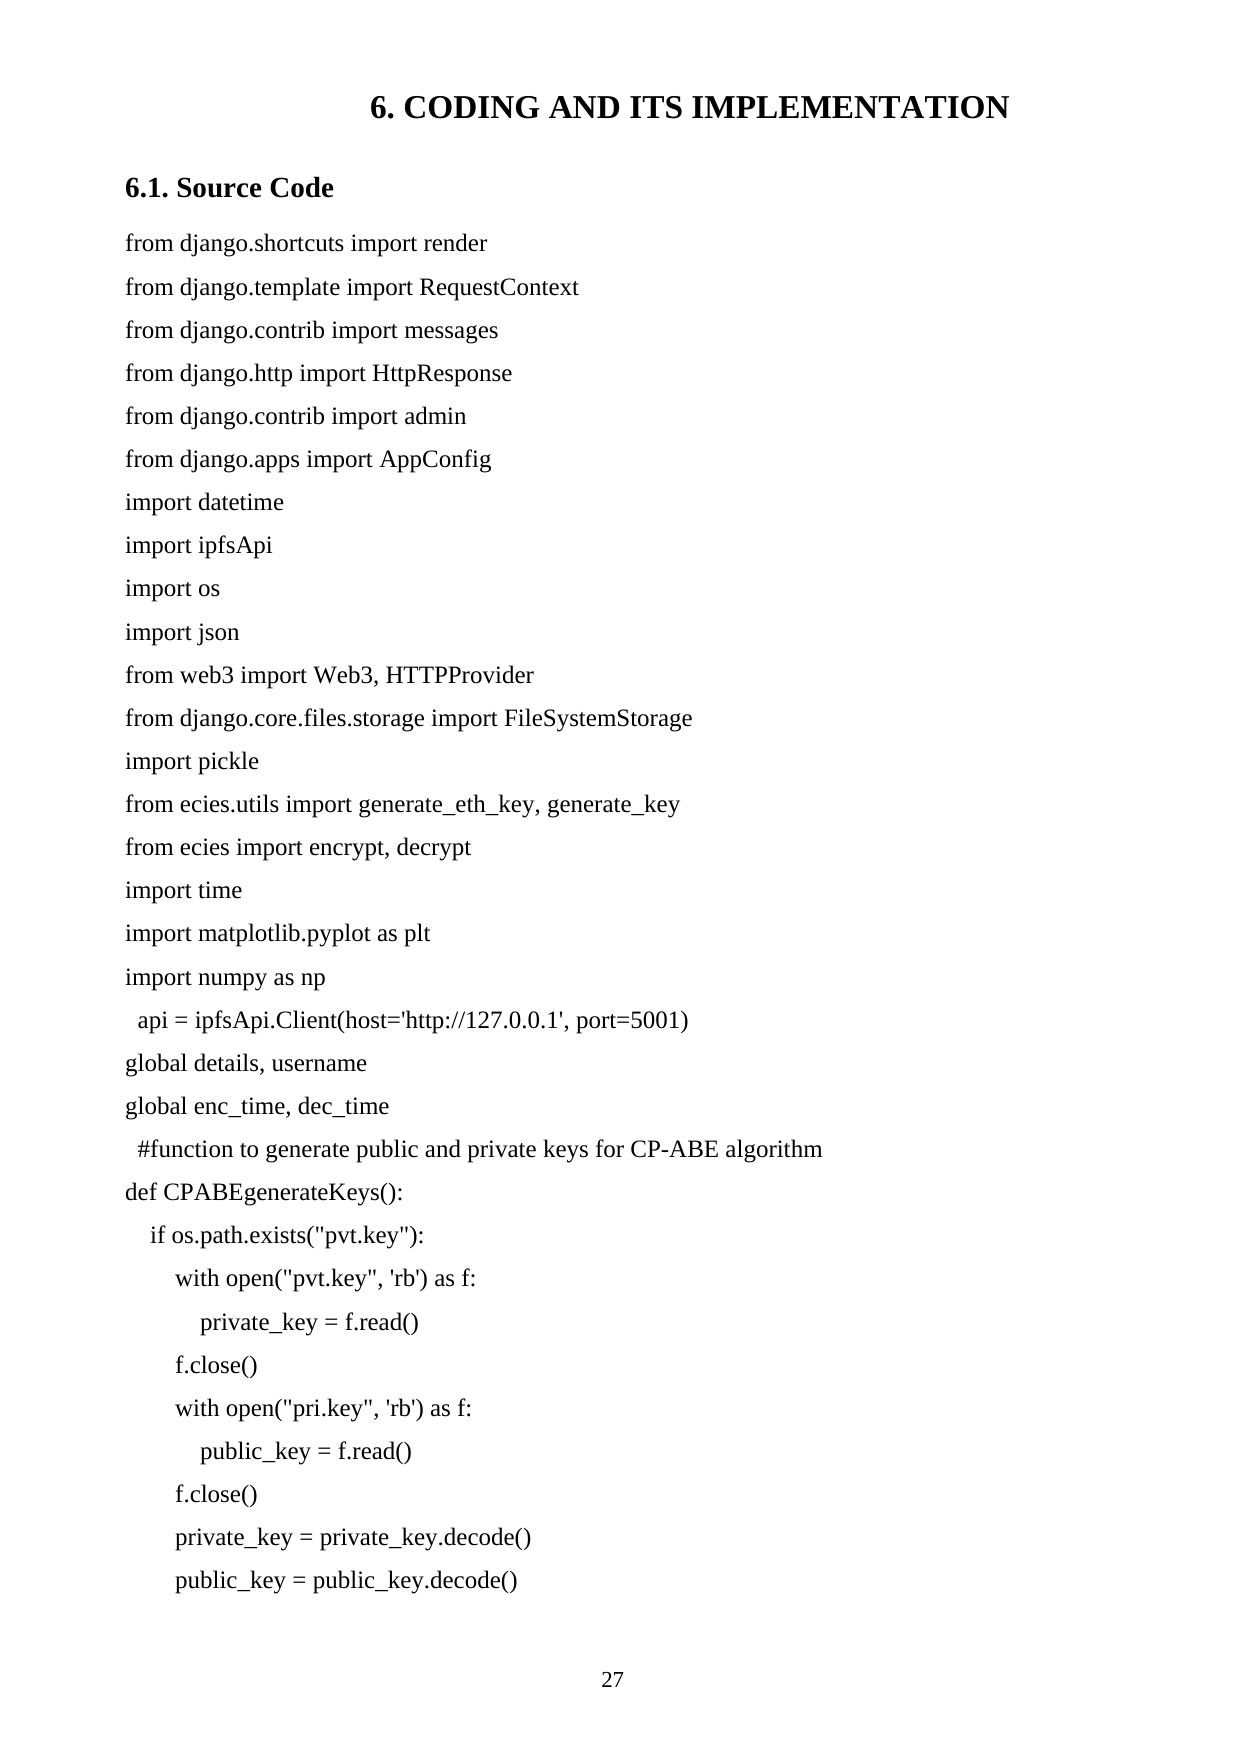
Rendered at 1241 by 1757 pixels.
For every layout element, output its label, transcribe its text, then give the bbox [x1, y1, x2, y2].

text global enc_time, dec_time [125, 1091, 1141, 1120]
subtitle 6. CODING AND ITS IMPLEMENTATION [106, 87, 1167, 126]
text from django.contrib import admin [125, 401, 1141, 430]
text with open("pvt.key", 'rb') as f: [125, 1263, 1141, 1292]
text public_key = public_key.decode() [125, 1565, 1141, 1594]
text global details, username [125, 1048, 1141, 1077]
text import ipfsApi [125, 530, 1141, 559]
text #function to generate public and private keys for CP-ABE algorithm [125, 1134, 1141, 1163]
text def CPABEgenerateKeys(): [125, 1177, 1141, 1206]
subtitle 6.1. Source Code [125, 170, 1141, 203]
text import os [125, 573, 1141, 602]
text from ecies.utils import generate_eth_key, generate_key [125, 789, 1141, 818]
text import matplotlib.pyplot as plt [125, 918, 1141, 947]
text import pickle [125, 746, 1141, 775]
text if os.path.exists("pvt.key"): [125, 1220, 1141, 1249]
text f.close() [125, 1350, 1141, 1378]
text with open("pri.key", 'rb') as f: [125, 1393, 1141, 1422]
text import datetime [125, 487, 1141, 516]
text import time [125, 875, 1141, 904]
text import numpy as np [125, 962, 1141, 990]
text from django.template import RequestContext [125, 272, 1141, 300]
text from django.shortcuts import render [125, 228, 1141, 257]
text from django.core.files.storage import FileSystemStorage [125, 703, 1141, 732]
text public_key = f.read() [125, 1436, 1141, 1465]
text from ecies import encrypt, decrypt [125, 832, 1141, 861]
text import json [125, 617, 1141, 645]
text private_key = private_key.decode() [125, 1522, 1141, 1551]
text api = ipfsApi.Client(host='http://127.0.0.1', port=5001) [125, 1005, 1141, 1033]
text from django.contrib import messages [125, 315, 1141, 343]
text f.close() [125, 1479, 1141, 1508]
text private_key = f.read() [125, 1307, 1141, 1335]
text from django.apps import AppConfig [125, 444, 1141, 473]
text from web3 import Web3, HTTPProvider [125, 660, 1141, 688]
text from django.http import HttpResponse [125, 358, 1141, 387]
